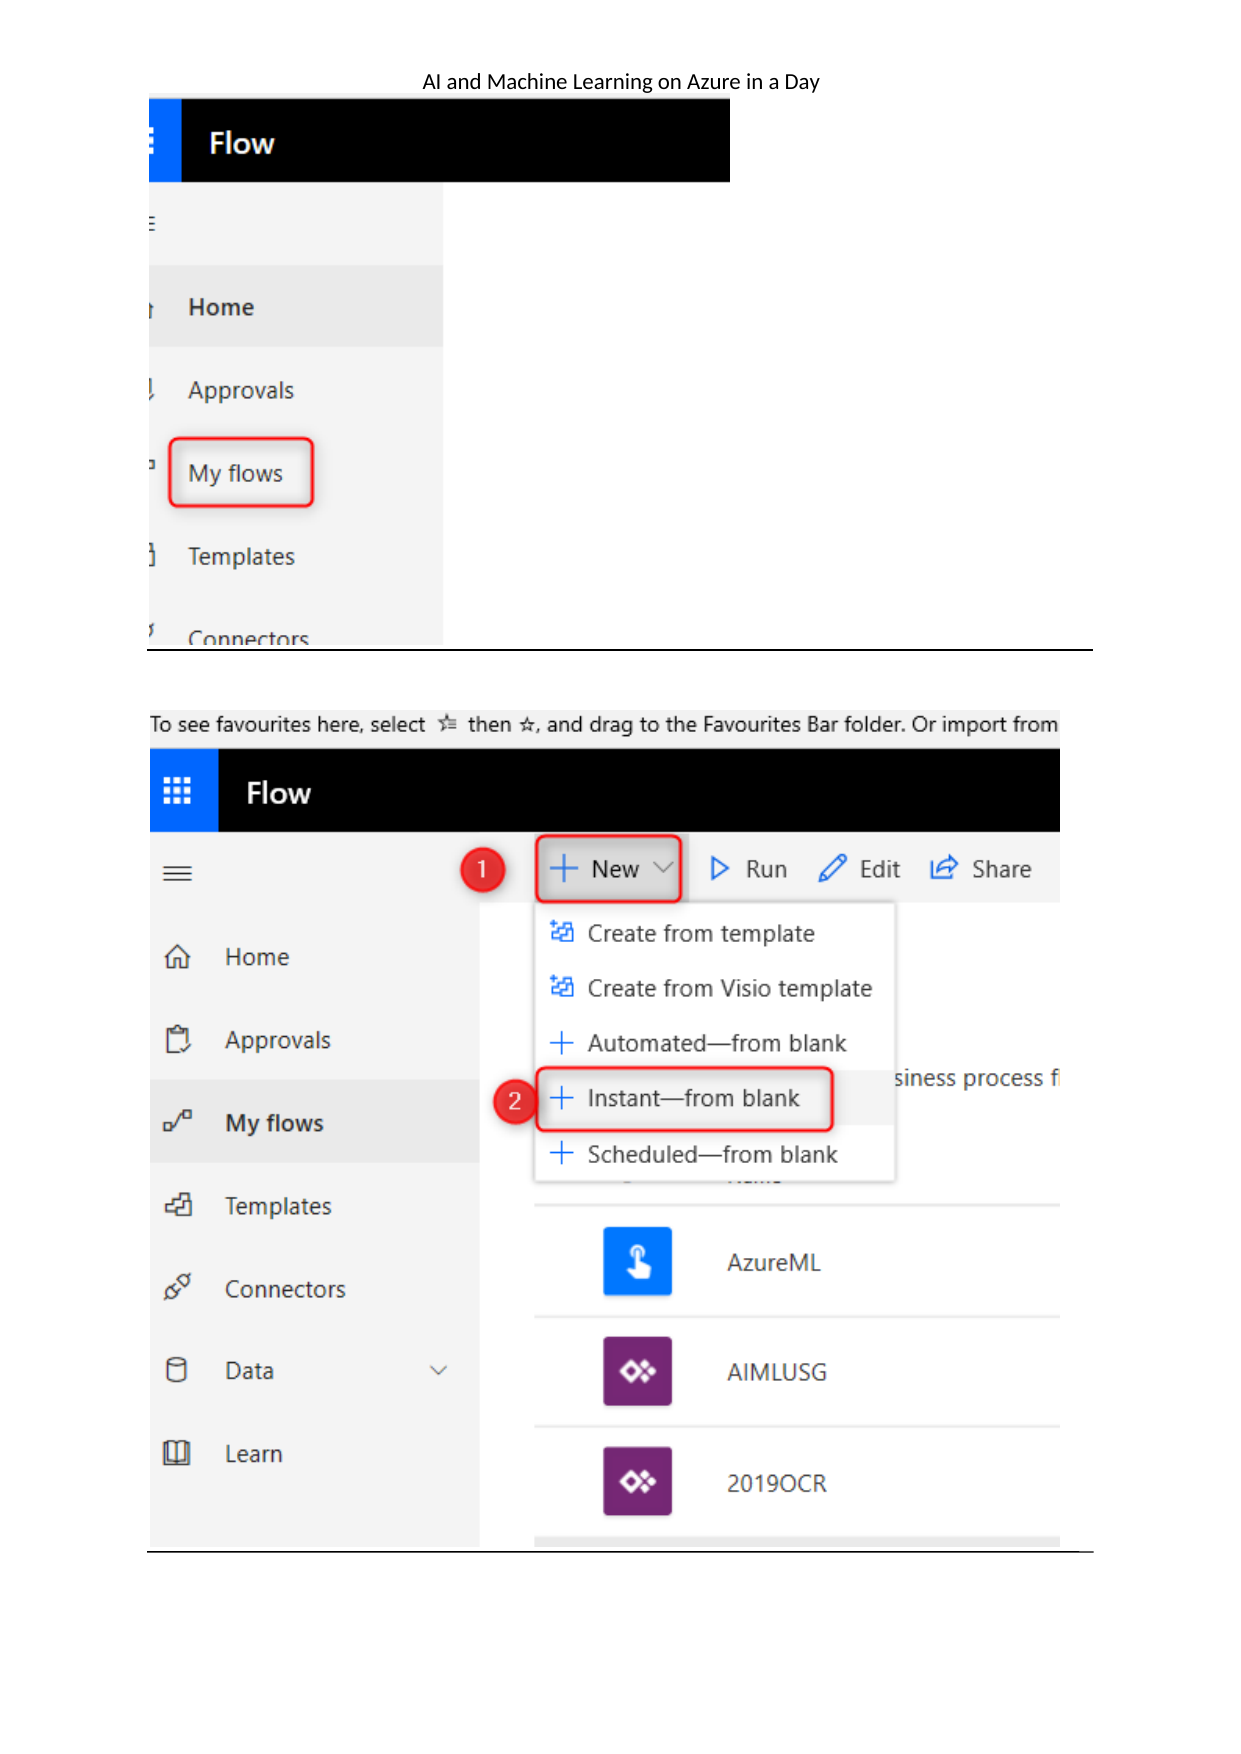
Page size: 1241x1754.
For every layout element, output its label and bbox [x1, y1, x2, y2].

picture [149, 93, 730, 645]
picture [150, 710, 1060, 1547]
